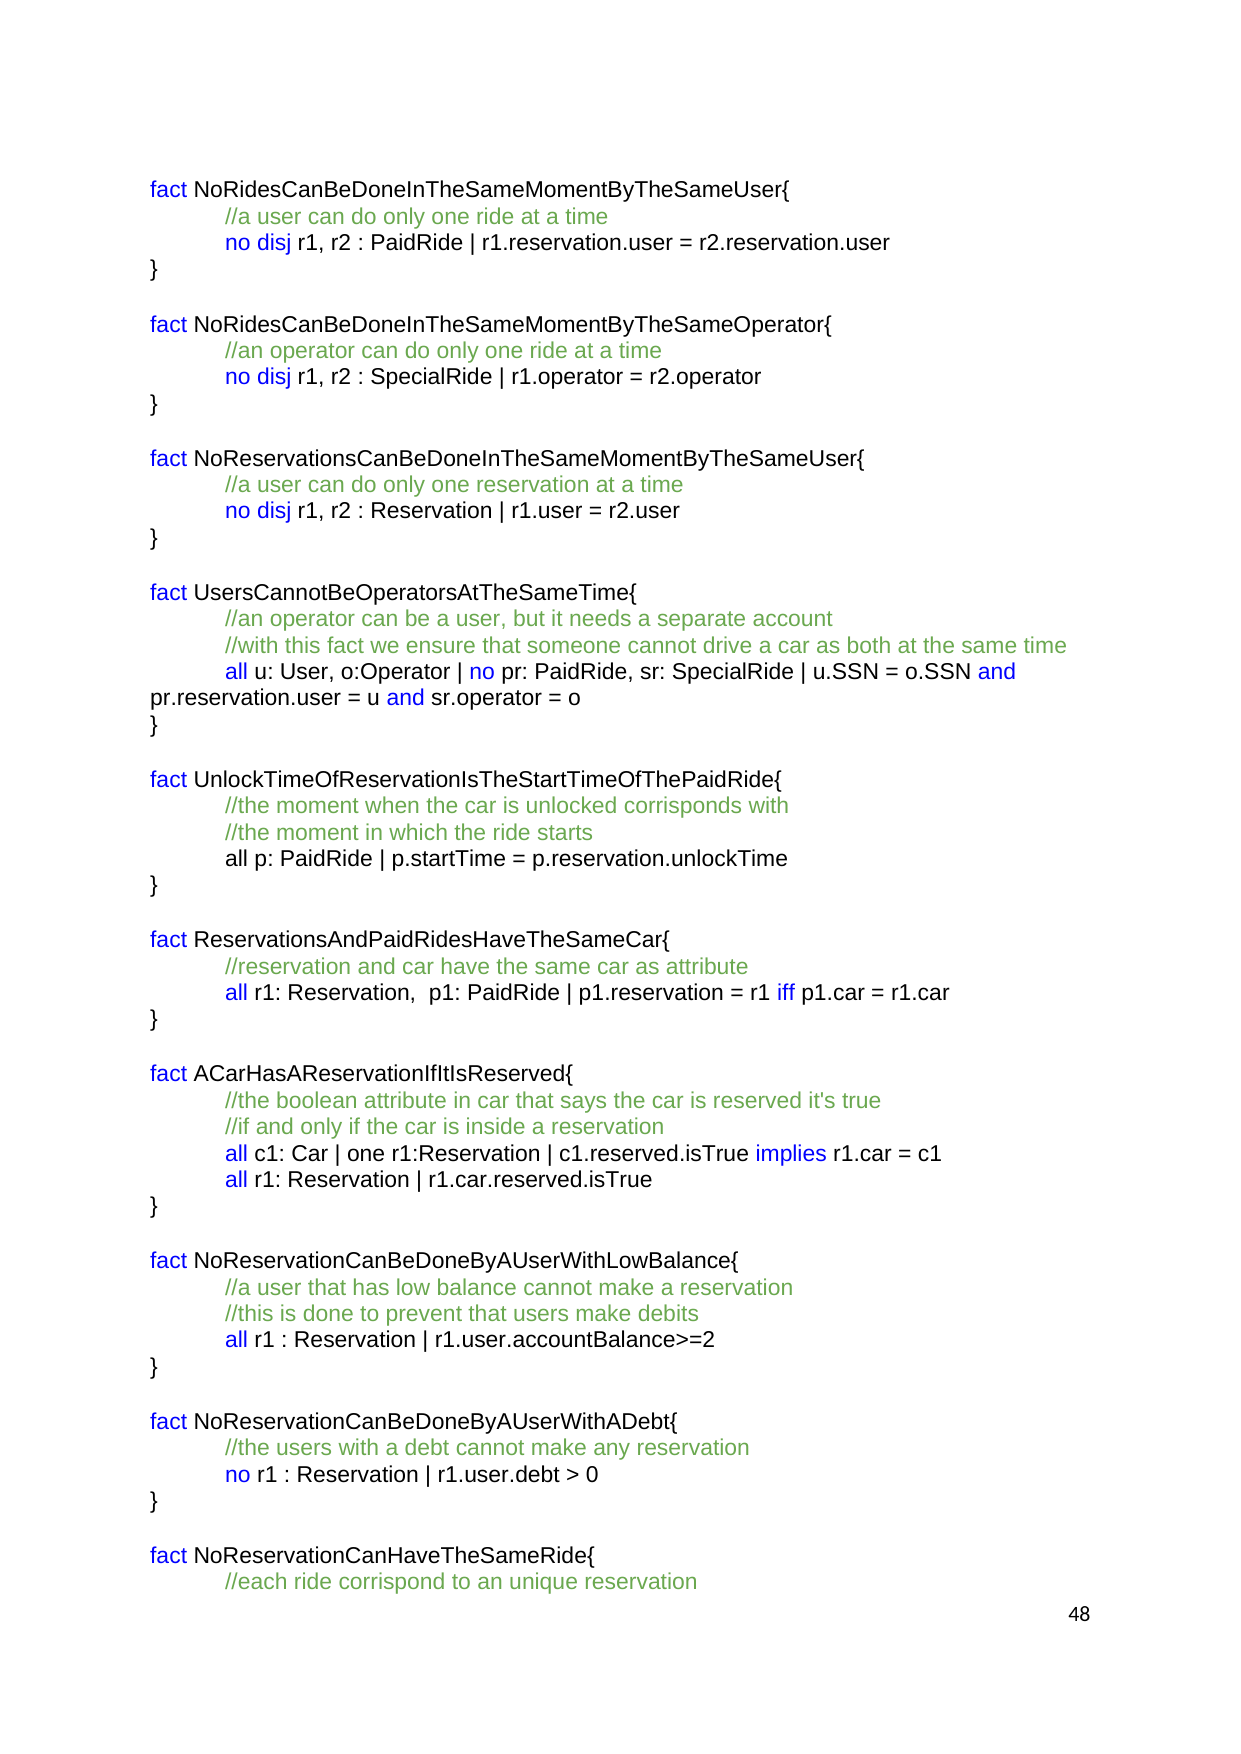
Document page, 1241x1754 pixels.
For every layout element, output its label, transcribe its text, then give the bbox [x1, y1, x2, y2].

text fact NoReservationCanBeDoneByAUserWithADebt{ [150, 1408, 1090, 1434]
text //the boolean attribute in car that says the car is reserved it's true [150, 1087, 1090, 1113]
text } [150, 711, 1090, 737]
text all c1: Car | one r1:Reservation | c1.reserved.isTrue implies r1.car = c1 [150, 1139, 1090, 1166]
text } [150, 1005, 1090, 1032]
text fact UsersCannotBeOperatorsAtTheSameTime{ [150, 579, 1090, 605]
text //the moment when the car is unlocked corrisponds with [150, 792, 1090, 818]
text no r1 : Reservation | r1.user.debt > 0 [150, 1461, 1090, 1487]
text } [150, 1192, 1090, 1218]
text fact NoRidesCanBeDoneInTheSameMomentByTheSameOperator{ [150, 311, 1090, 337]
text all r1: Reservation, p1: PaidRide | p1.reservation = r1 iff p1.car = r1.car [150, 979, 1090, 1005]
text no disj r1, r2 : PaidRide | r1.reservation.user = r2.reservation.user [150, 229, 1090, 255]
text all p: PaidRide | p.startTime = p.reservation.unlockTime [150, 845, 1090, 871]
text //a user can do only one ride at a time [150, 203, 1090, 229]
text //reservation and car have the same car as attribute [150, 953, 1090, 979]
text fact NoRidesCanBeDoneInTheSameMomentByTheSameUser{ [150, 176, 1090, 203]
text fact ACarHasAReservationIfItIsReserved{ [150, 1060, 1090, 1087]
text fact ReservationsAndPaidRidesHaveTheSameCar{ [150, 926, 1090, 953]
text //each ride corrispond to an unique reservation [150, 1568, 1090, 1595]
text all r1 : Reservation | r1.user.accountBalance>=2 [150, 1326, 1090, 1353]
text //if and only if the car is inside a reservation [150, 1113, 1090, 1139]
text //the moment in which the ride starts [150, 818, 1090, 845]
text all u: User, o:Operator | no pr: PaidRide, sr: SpecialRide | u.SSN = o.SSN and pr.reservation.user = u and sr.operator = o [150, 658, 1090, 711]
text //an operator can do only one ride at a time [150, 337, 1090, 363]
text } [150, 389, 1090, 416]
text } [150, 1487, 1090, 1513]
text fact NoReservationCanBeDoneByAUserWithLowBalance{ [150, 1247, 1090, 1274]
text all r1: Reservation | r1.car.reserved.isTrue [150, 1166, 1090, 1192]
text } [150, 1353, 1090, 1379]
text } [150, 255, 1090, 282]
text fact NoReservationCanHaveTheSameRide{ [150, 1542, 1090, 1568]
text fact UnlockTimeOfReservationIsTheStartTimeOfThePaidRide{ [150, 766, 1090, 792]
text //a user that has low balance cannot make a reservation [150, 1274, 1090, 1300]
text //with this fact we ensure that someone cannot drive a car as both at the same time [150, 632, 1090, 658]
text } [150, 524, 1090, 550]
text no disj r1, r2 : Reservation | r1.user = r2.user [150, 497, 1090, 524]
text fact NoReservationsCanBeDoneInTheSameMomentByTheSameUser{ [150, 445, 1090, 471]
text } [150, 871, 1090, 897]
text //an operator can be a user, but it needs a separate account [150, 605, 1090, 632]
text //the users with a debt cannot make any reservation [150, 1434, 1090, 1461]
text //a user can do only one reservation at a time [150, 471, 1090, 497]
text no disj r1, r2 : SpecialRide | r1.operator = r2.operator [150, 363, 1090, 389]
text //this is done to prevent that users make debits [150, 1300, 1090, 1326]
